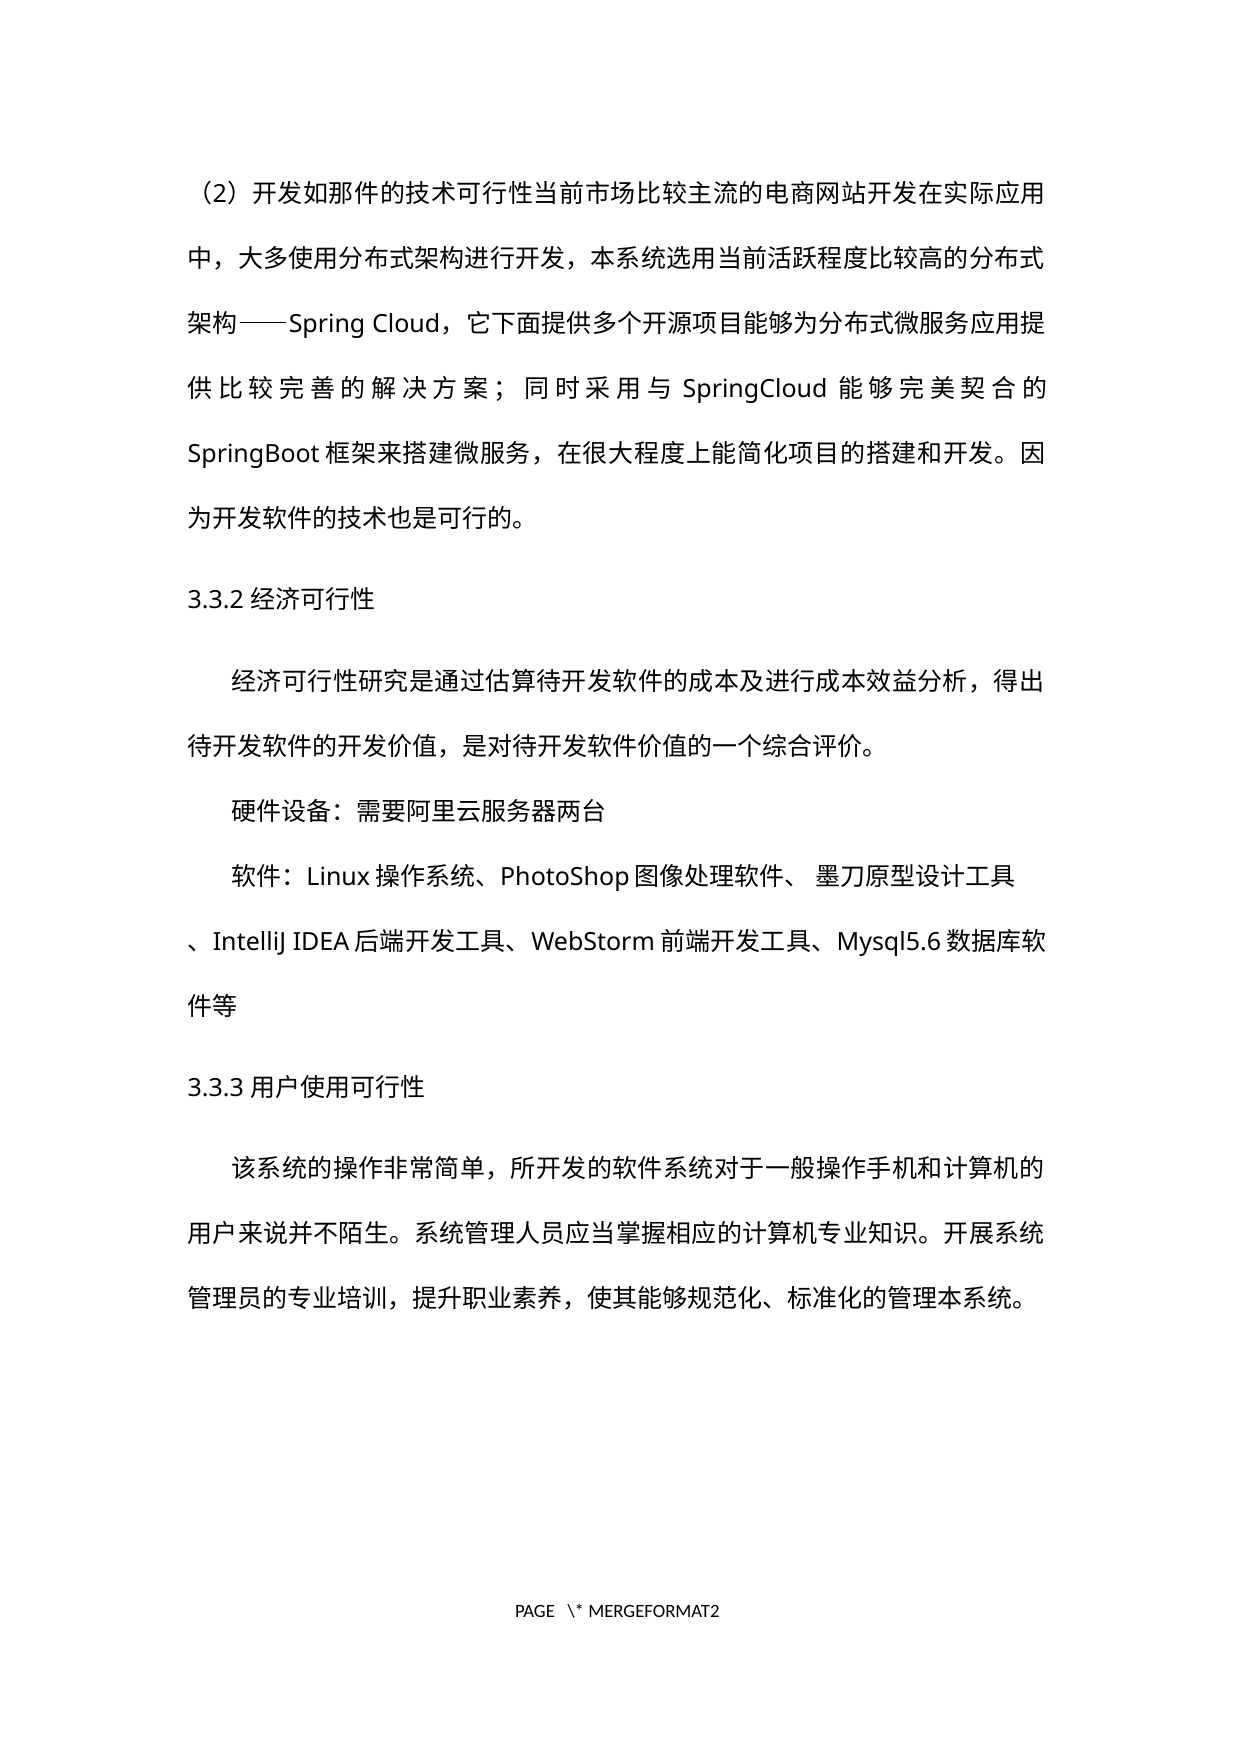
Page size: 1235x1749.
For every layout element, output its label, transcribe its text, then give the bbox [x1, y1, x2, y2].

text 该系统的操作非常简单，所开发的软件系统对于一般操作手机和计算机的用户来说并不陌生。系统管理人员应当掌握相应的计算机专业知识。开展系统管理员的专业培训，提升职业素养，使其能够规范化、标准化的管理本系统。 [187, 1134, 1047, 1329]
text 3.3.2 经济可行性 [187, 565, 1047, 630]
text 、IntelliJ IDEA后端开发工具、WebStorm前端开发工具、Mysql5.6数据库软件等 [187, 907, 1047, 1037]
list 开发如那件的技术可行性当前市场比较主流的电商网站开发在实际应用中，大多使用分布式架构进行开发，本系统选用当前活跃程度比较高的分布式架构——Spring Cloud，它下面提供多个开源项目能够为分布式微服务应用提供比较完善的解决方案；同时采用与SpringCloud能够完美契合的SpringBoot框架来搭建微服务，在很大程度上能简化项目的搭建和开发。因为开发软件的技术也是可行的。 [187, 159, 1047, 549]
text 经济可行性研究是通过估算待开发软件的成本及进行成本效益分析，得出待开发软件的开发价值，是对待开发软件价值的一个综合评价。 [187, 647, 1047, 777]
text 硬件设备：需要阿里云服务器两台 [187, 777, 1047, 842]
text 3.3.3 用户使用可行性 [187, 1053, 1047, 1118]
text 软件：Linux操作系统、PhotoShop图像处理软件、 墨刀原型设计工具 [187, 842, 1047, 907]
